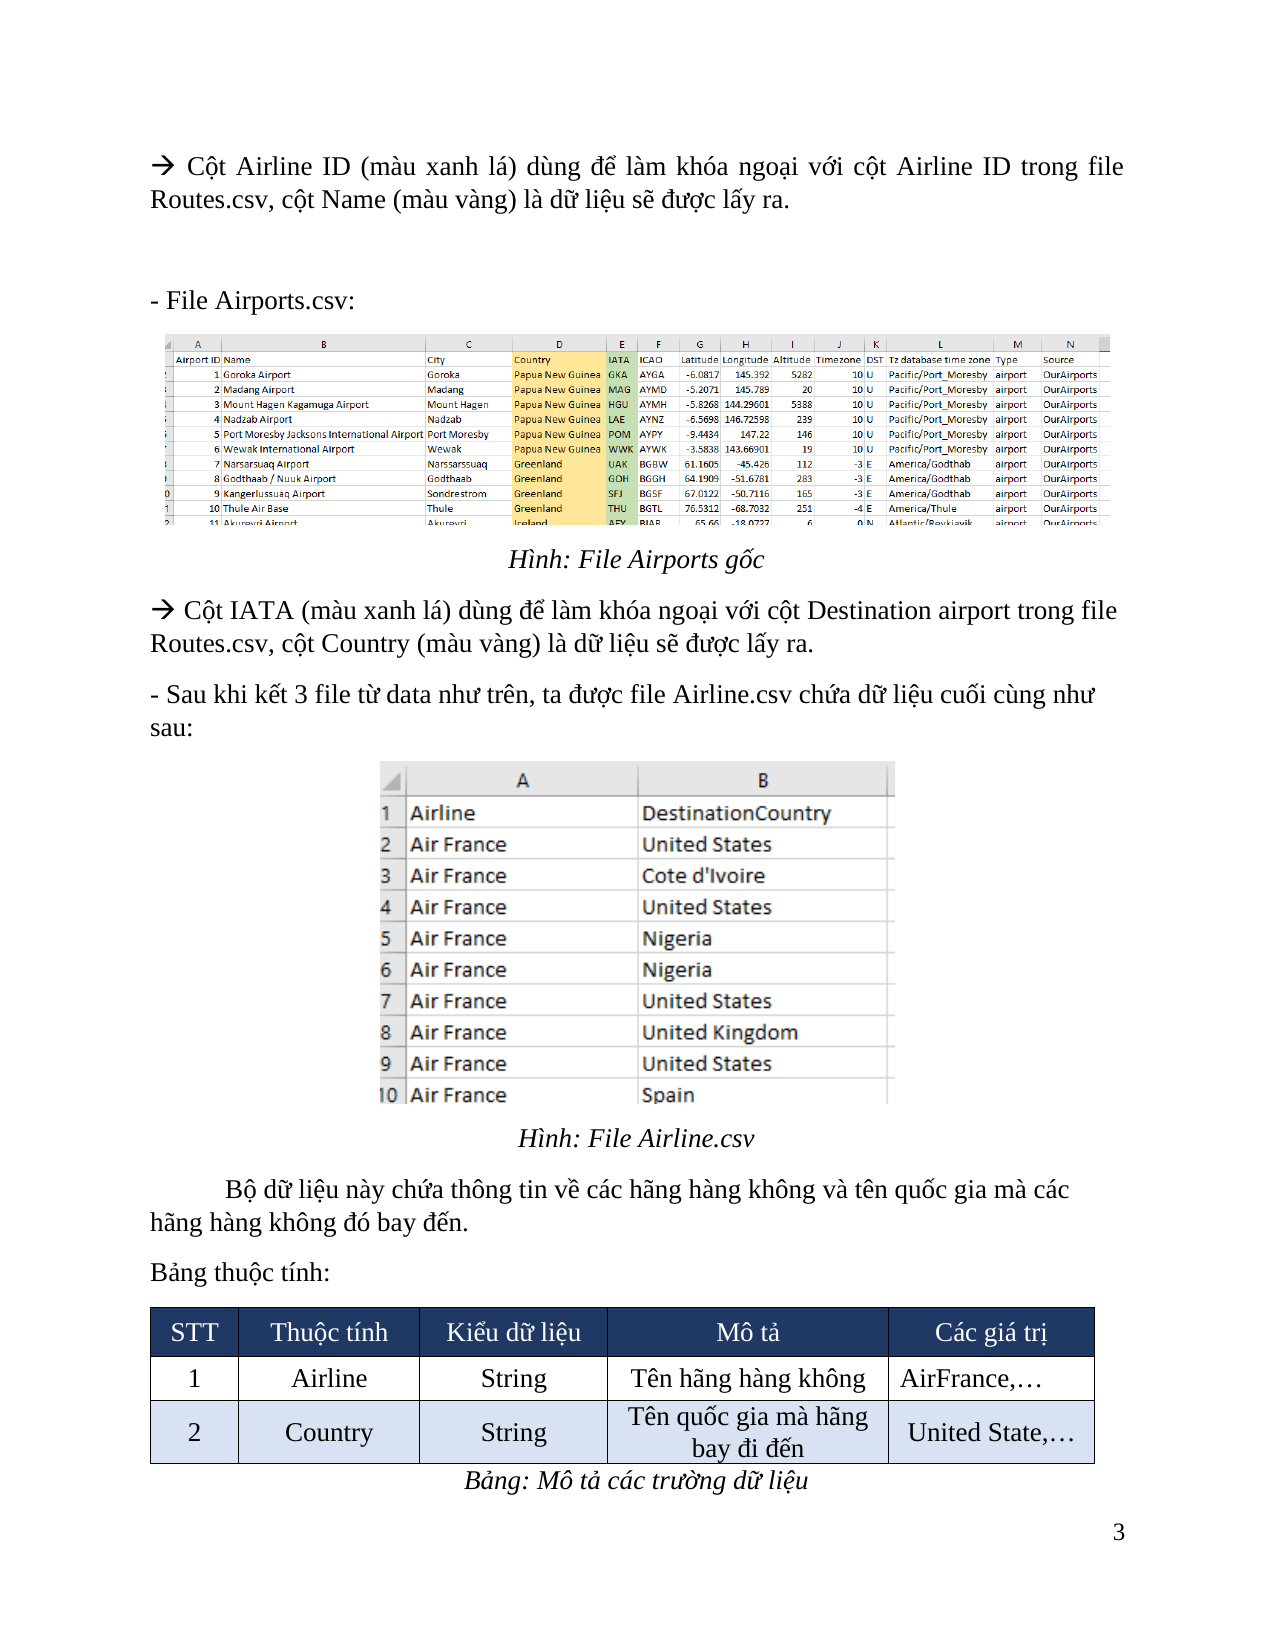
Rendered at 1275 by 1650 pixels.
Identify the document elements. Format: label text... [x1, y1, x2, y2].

table_cell AirFrance,… [889, 1357, 1094, 1399]
text Bộ dữ liệu này chứa thông tin về các hãng hàng không và tên quốc gia mà các hãng hàng không đó bay đến. [150, 1173, 1125, 1237]
table_header Thuộc tính [239, 1308, 419, 1356]
picture [165, 334, 1111, 525]
table_cell United State,… [889, 1401, 1094, 1463]
table_header STT [151, 1308, 238, 1356]
text Bảng: Mô tả các trường dữ liệu [150, 1464, 1125, 1495]
table_cell Tên quốc gia mà hãng bay đi đến [608, 1401, 888, 1463]
text Hình: File Airports gốc [150, 544, 1125, 575]
text Cột Airline ID (màu xanh lá) dùng để làm khóa ngoại với cột Airline ID trong file Routes.csv, cột Name (màu vàng) là dữ liệu sẽ được lấy ra. [150, 150, 1125, 215]
table_cell 2 [151, 1401, 238, 1463]
table_cell Country [239, 1401, 419, 1463]
text - File Airports.csv: [150, 284, 1125, 315]
table_cell Tên hãng hàng không [608, 1357, 888, 1399]
table_header Mô tả [608, 1308, 888, 1356]
table_header Kiểu dữ liệu [420, 1308, 607, 1356]
table_cell String [420, 1401, 607, 1463]
text Hình: File Airline.csv [150, 1123, 1125, 1154]
table_cell Airline [239, 1357, 419, 1399]
text - Sau khi kết 3 file từ data như trên, ta được file Airline.csv chứa dữ liệu cuối cùng như sau: [150, 678, 1125, 742]
table_cell 1 [151, 1357, 238, 1399]
table_cell String [420, 1357, 607, 1399]
picture [379, 761, 896, 1104]
text Bảng thuộc tính: [150, 1257, 1125, 1288]
table_header Các giá trị [889, 1308, 1094, 1356]
text Cột IATA (màu xanh lá) dùng để làm khóa ngoại với cột Destination airport trong file Routes.csv, cột Country (màu vàng) là dữ liệu sẽ được lấy ra. [150, 594, 1125, 659]
